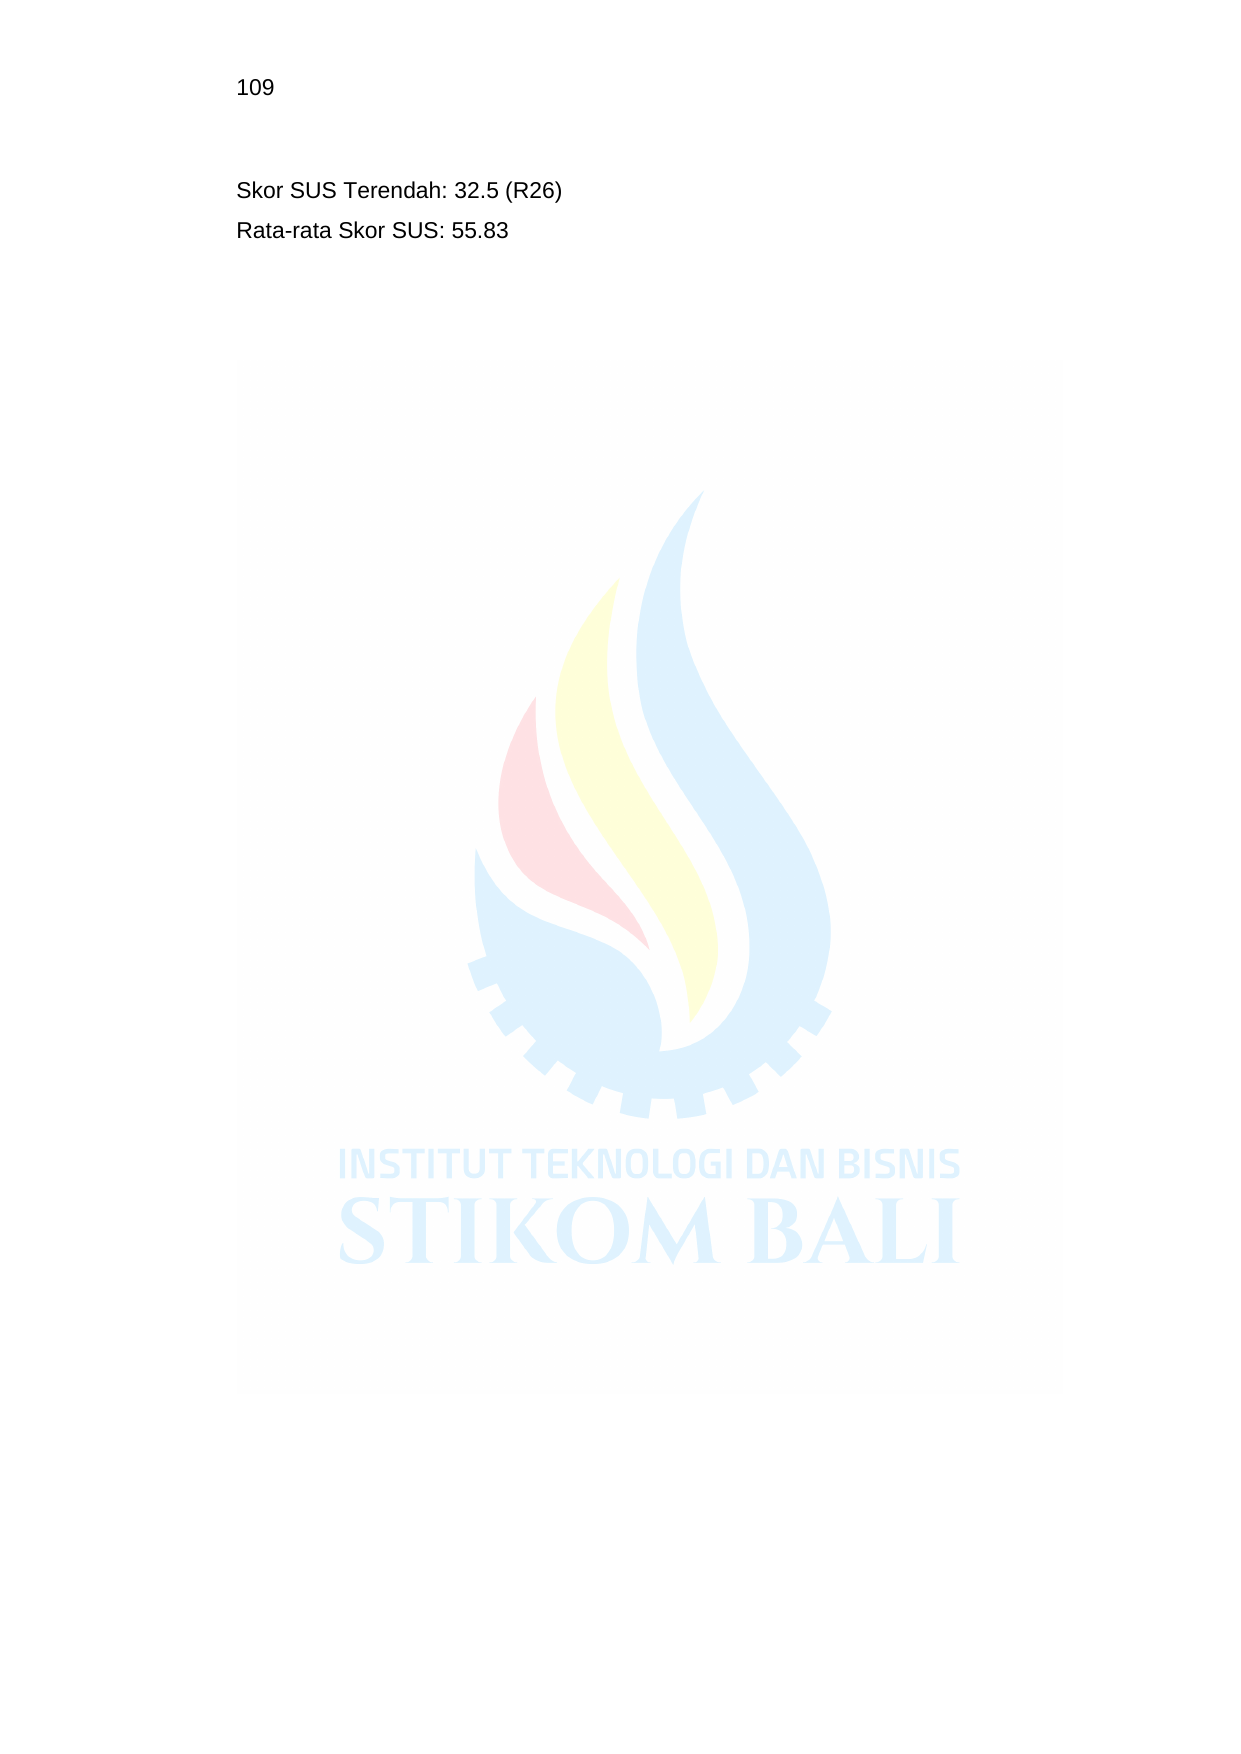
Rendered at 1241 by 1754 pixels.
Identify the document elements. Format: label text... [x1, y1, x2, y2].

text Skor SUS Terendah: 32.5 (R26) [236, 177, 1063, 203]
text Rata-rata Skor SUS: 55.83 [236, 217, 1063, 243]
